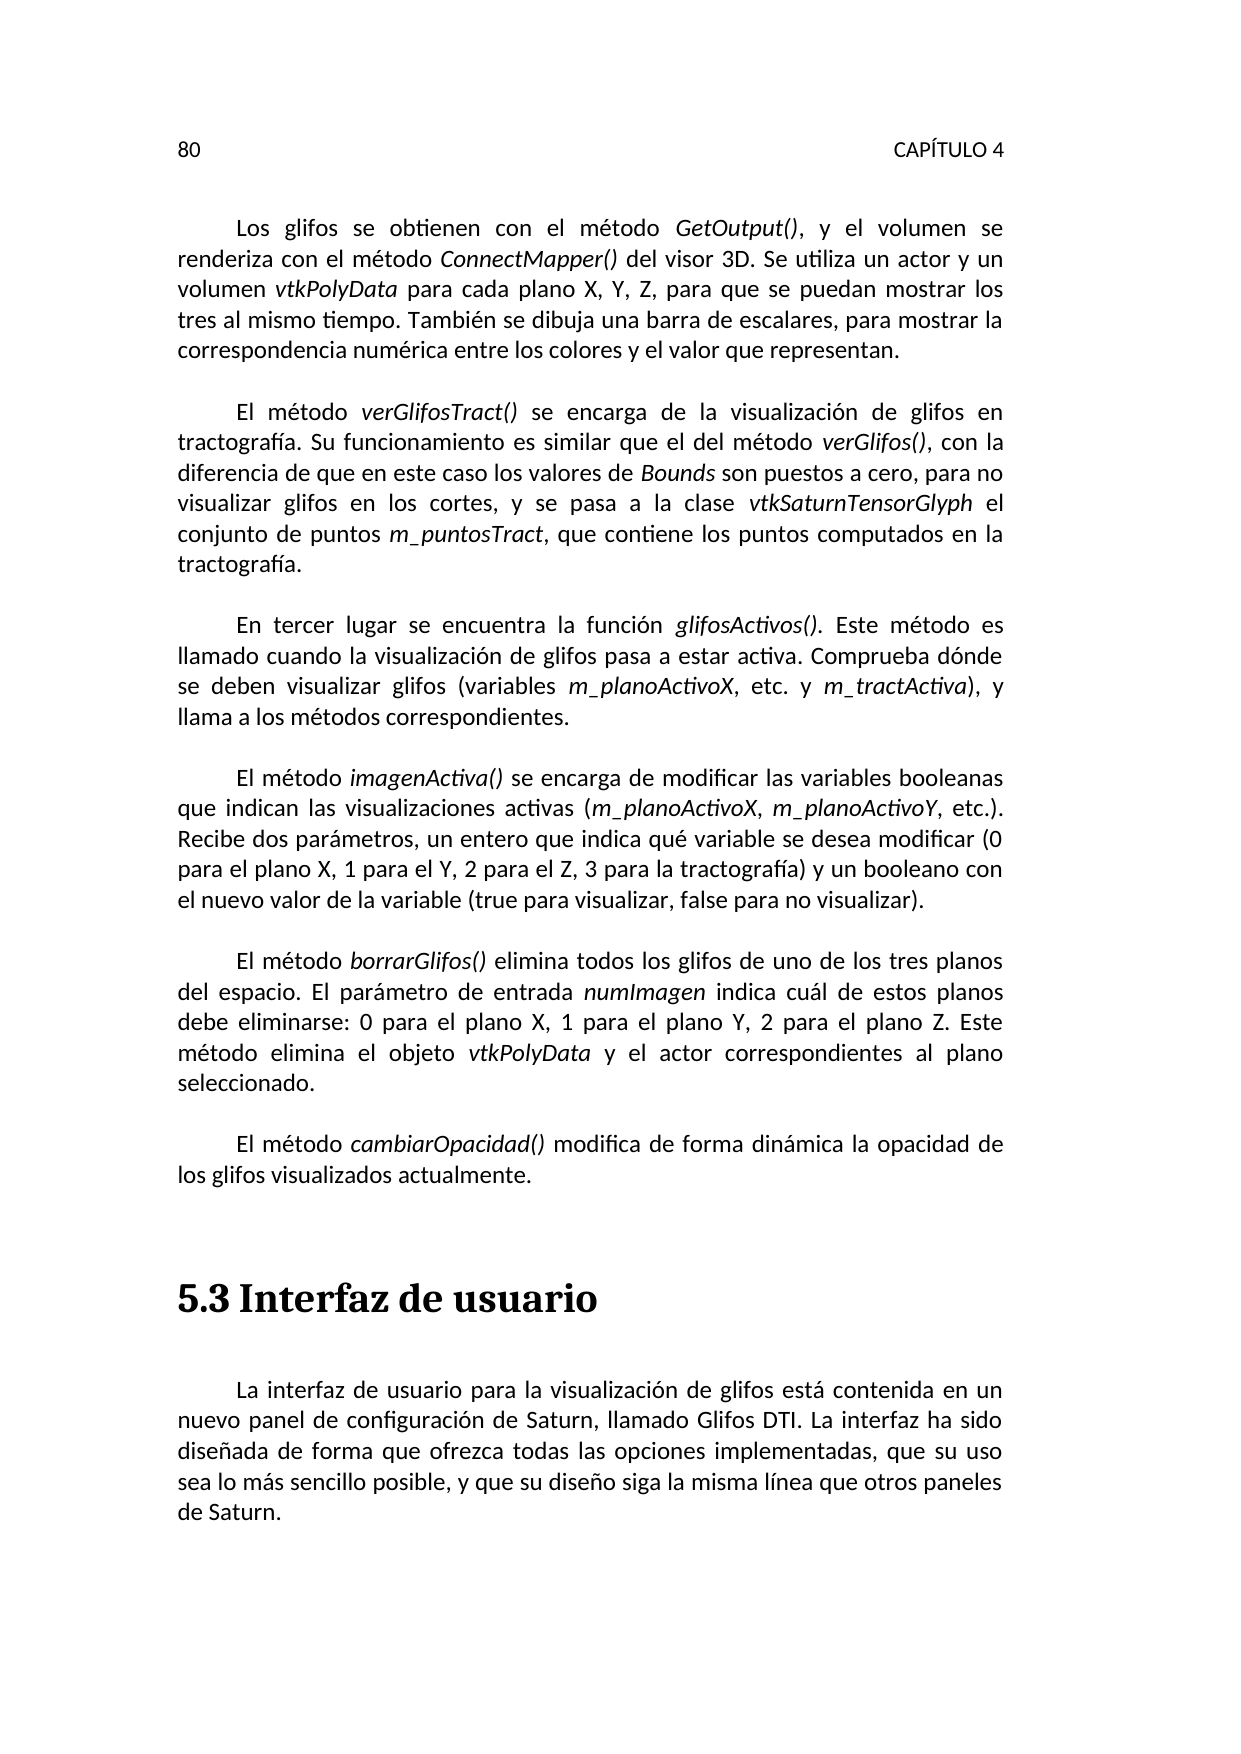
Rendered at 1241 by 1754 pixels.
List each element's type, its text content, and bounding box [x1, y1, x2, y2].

text En tercer lugar se encuentra la función glifosActivos(). Este método es llamado cuando la visualización de glifos pasa a estar activa. Comprueba dónde se deben visualizar glifos (variables m_planoActivoX, etc. y m_tractActiva), y llama a los métodos correspondientes. [177, 609, 1004, 731]
text La interfaz de usuario para la visualización de glifos está contenida en un nuevo panel de configuración de Saturn, llamado Glifos DTI. La interfaz ha sido diseñada de forma que ofrezca todas las opciones implementadas, que su uso sea lo más sencillo posible, y que su diseño siga la misma línea que otros paneles de Saturn. [177, 1374, 1004, 1527]
text El método verGlifosTract() se encarga de la visualización de glifos en tractografía. Su funcionamiento es similar que el del método verGlifos(), con la diferencia de que en este caso los valores de Bounds son puestos a cero, para no visualizar glifos en los cortes, y se pasa a la clase vtkSaturnTensorGlyph el conjunto de puntos m_puntosTract, que contiene los puntos computados en la tractografía. [177, 396, 1004, 579]
text El método imagenActiva() se encarga de modificar las variables booleanas que indican las visualizaciones activas (m_planoActivoX, m_planoActivoY, etc.). Recibe dos parámetros, un entero que indica qué variable se desea modificar (0 para el plano X, 1 para el Y, 2 para el Z, 3 para la tractografía) y un booleano con el nuevo valor de la variable (true para visualizar, false para no visualizar). [177, 762, 1004, 914]
subtitle Interfaz de usuario [177, 1275, 1004, 1323]
text Los glifos se obtienen con el método GetOutput(), y el volumen se renderiza con el método ConnectMapper() del visor 3D. Se utiliza un actor y un volumen vtkPolyData para cada plano X, Y, Z, para que se puedan mostrar los tres al mismo tiempo. También se dibuja una barra de escalares, para mostrar la correspondencia numérica entre los colores y el valor que representan. [177, 213, 1004, 365]
text El método cambiarOpacidad() modifica de forma dinámica la opacidad de los glifos visualizados actualmente. [177, 1128, 1004, 1189]
text El método borrarGlifos() elimina todos los glifos de uno de los tres planos del espacio. El parámetro de entrada numImagen indica cuál de estos planos debe eliminarse: 0 para el plano X, 1 para el plano Y, 2 para el plano Z. Este método elimina el objeto vtkPolyData y el actor correspondientes al plano seleccionado. [177, 945, 1004, 1098]
